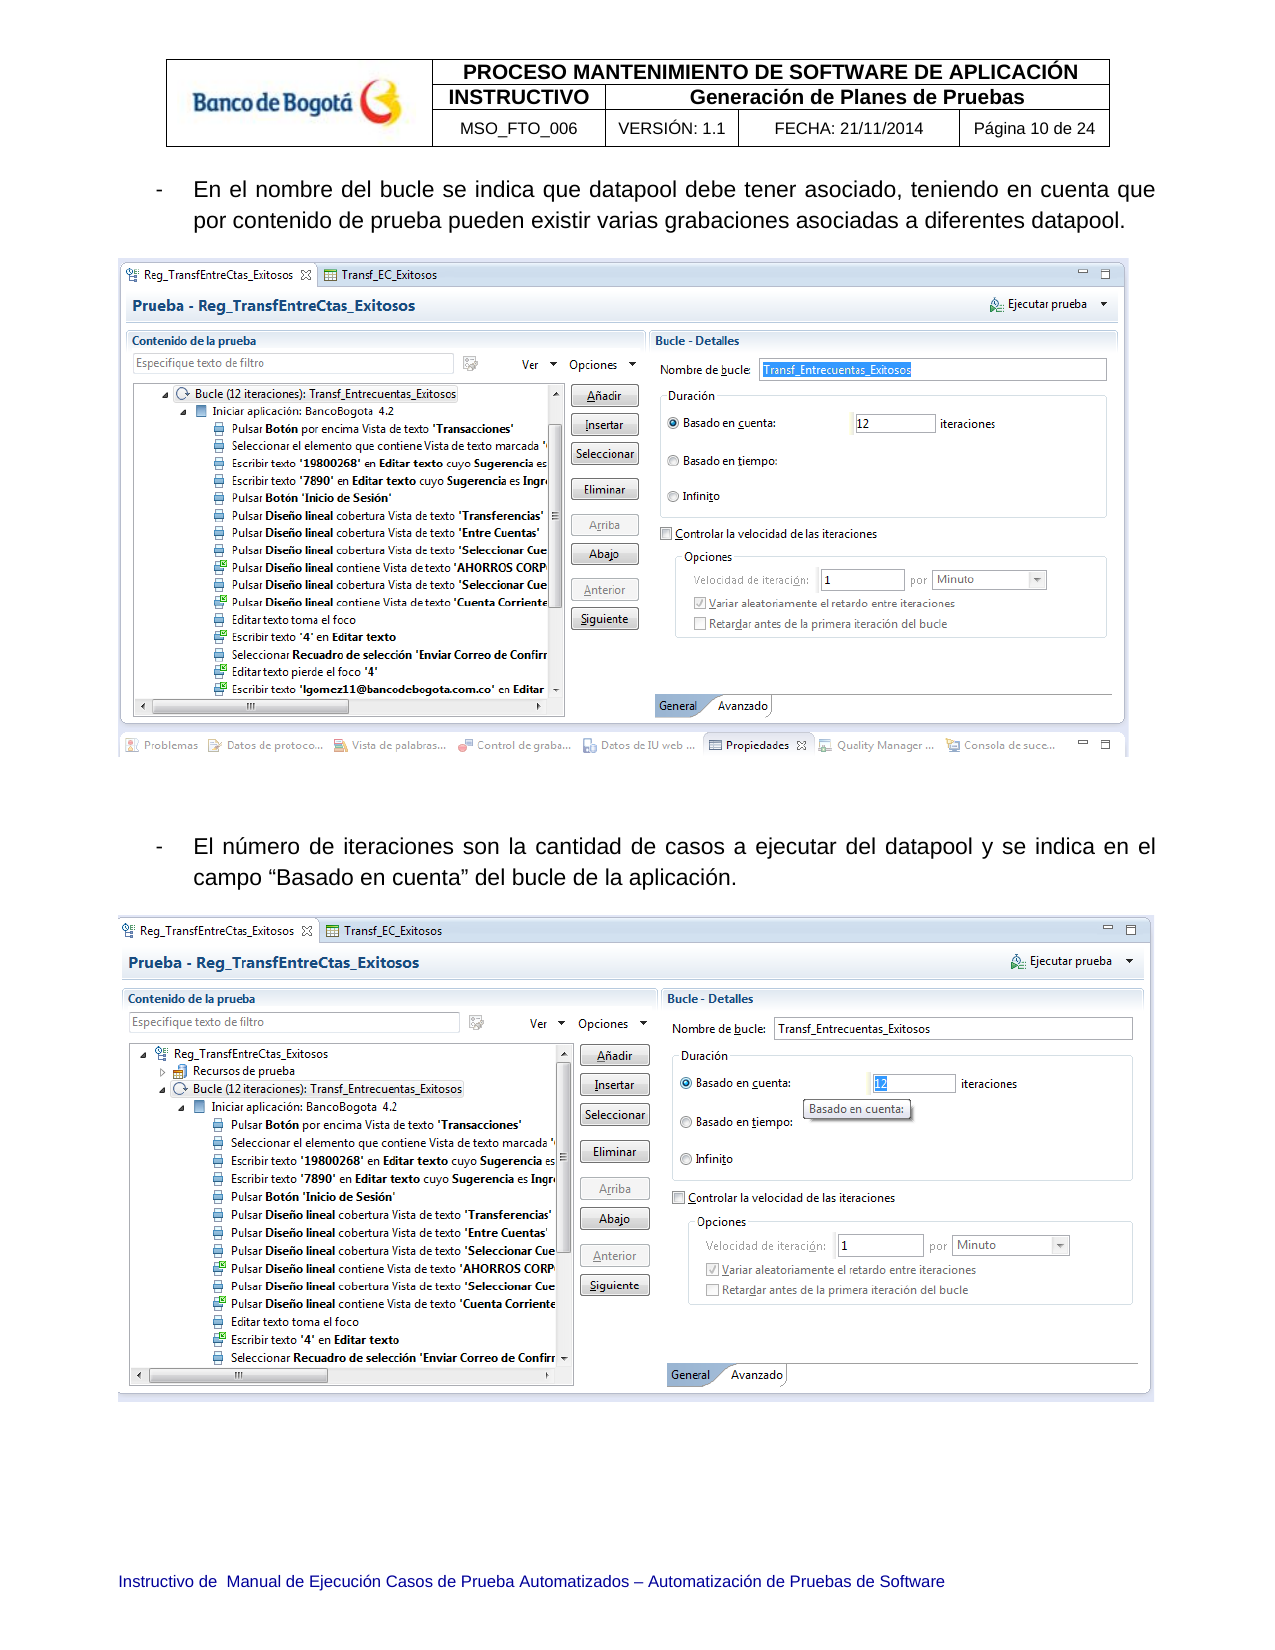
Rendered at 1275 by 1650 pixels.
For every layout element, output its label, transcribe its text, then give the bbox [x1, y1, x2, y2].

list El número de iteraciones son la cantidad de casos a ejecutar del datapool y se indica en el campo “Basado en cuenta” del bucle de la aplicación. [156, 832, 1157, 891]
picture [177, 60, 417, 146]
picture [118, 258, 1129, 757]
picture [118, 915, 1155, 1402]
list En el nombre del bucle se indica que datapool debe tener asociado, teniendo en cuenta que por contenido de prueba pueden existir varias grabaciones asociadas a diferentes datapool. [156, 175, 1157, 233]
